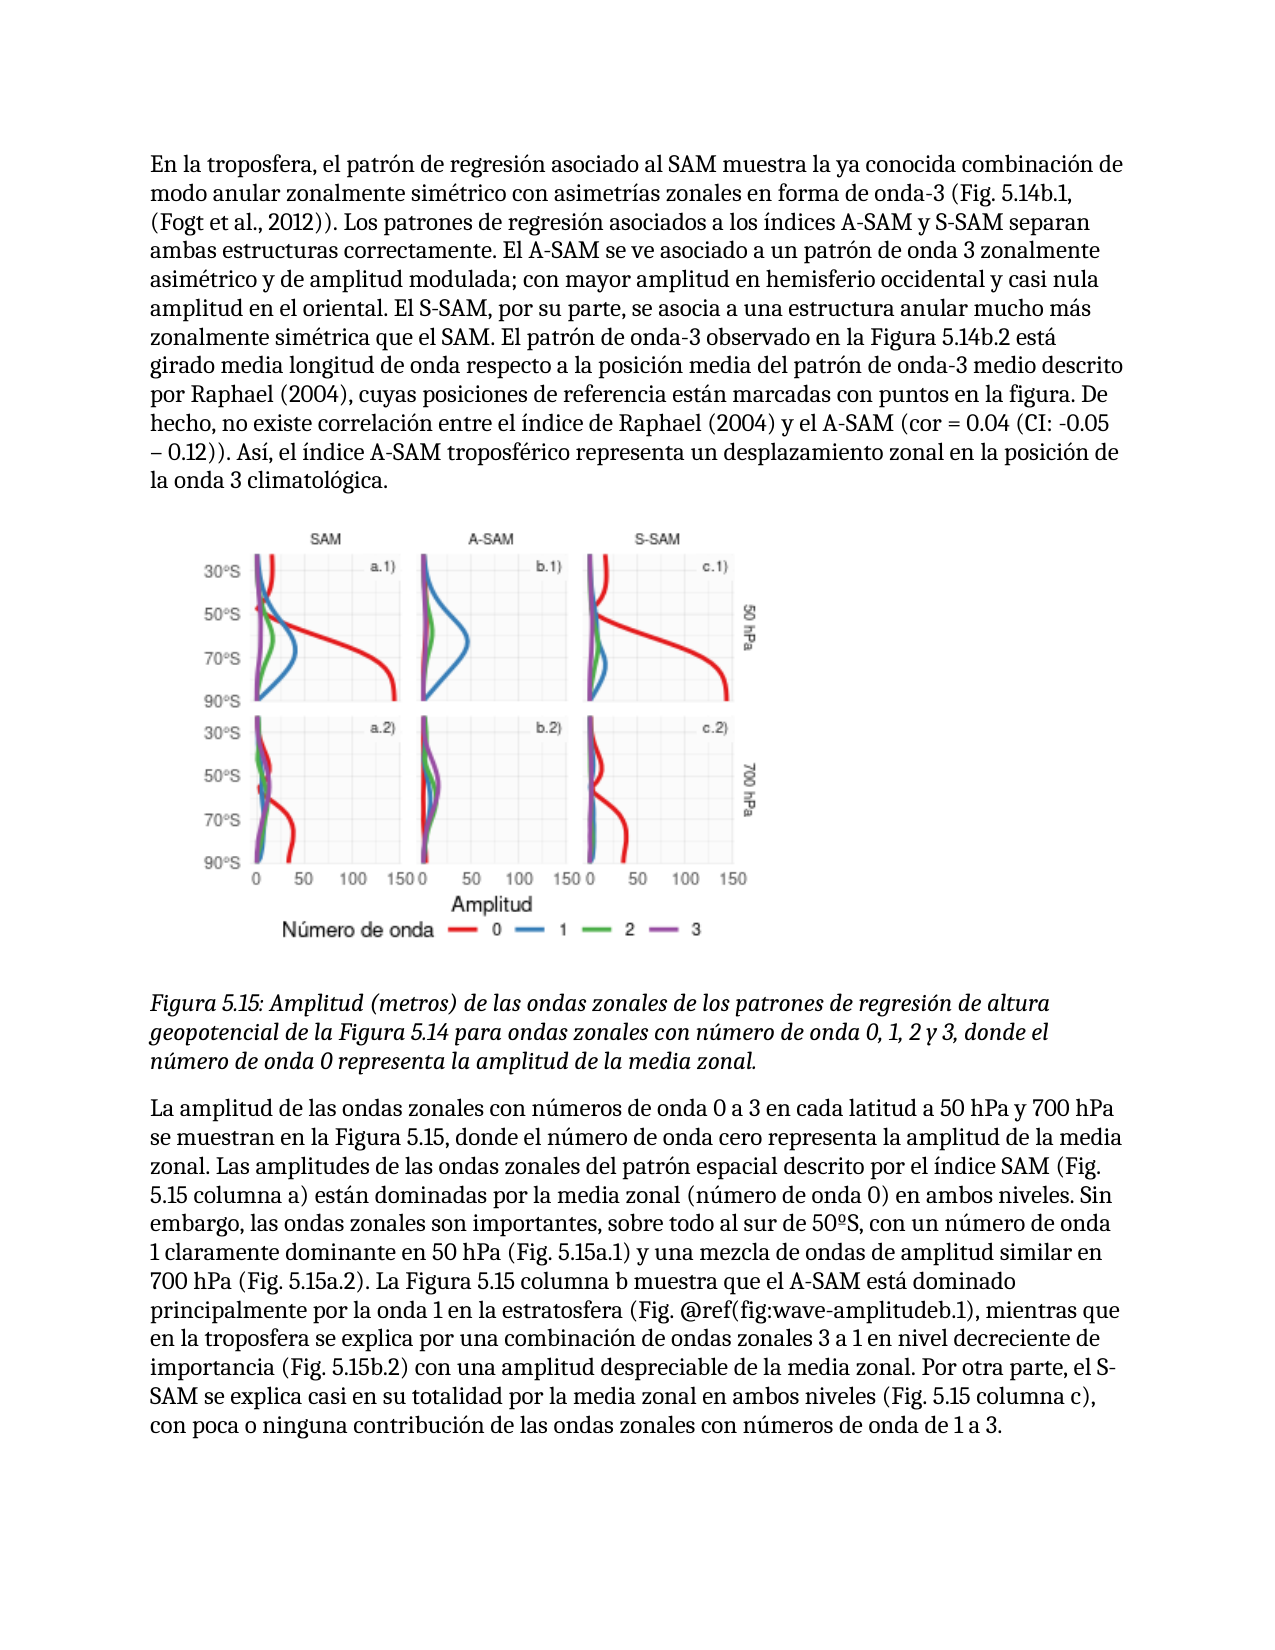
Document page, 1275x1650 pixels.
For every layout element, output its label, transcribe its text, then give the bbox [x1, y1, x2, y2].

text La amplitud de las ondas zonales con números de onda 0 a 3 en cada latitud a 50 hPa y 700 hPa se muestran en la Figura 5.15, donde el número de onda cero representa la amplitud de la media zonal. Las amplitudes de las ondas zonales del patrón espacial descrito por el índice SAM (Fig. 5.15 columna a) están dominadas por la media zonal (número de onda 0) en ambos niveles. Sin embargo, las ondas zonales son importantes, sobre todo al sur de 50ºS, con un número de onda 1 claramente dominante en 50 hPa (Fig. 5.15a.1) y una mezcla de ondas de amplitud similar en 700 hPa (Fig. 5.15a.2). La Figura 5.15 columna b muestra que el A-SAM está dominado principalmente por la onda 1 en la estratosfera (Fig. @ref(fig:wave-amplitudeb.1), mientras que en la troposfera se explica por una combinación de ondas zonales 3 a 1 en nivel decreciente de importancia (Fig. 5.15b.2) con una amplitud despreciable de la media zonal. Por otra parte, el S-SAM se explica casi en su totalidad por la media zonal en ambos niveles (Fig. 5.15 columna c), con poca o ninguna contribución de las ondas zonales con números de onda de 1 a 3. [150, 1094, 1125, 1439]
text En la troposfera, el patrón de regresión asociado al SAM muestra la ya conocida combinación de modo anular zonalmente simétrico con asimetrías zonales en forma de onda-3 (Fig. 5.14b.1, (Fogt et al., 2012)). Los patrones de regresión asociados a los índices A-SAM y S-SAM separan ambas estructuras correctamente. El A-SAM se ve asociado a un patrón de onda 3 zonalmente asimétrico y de amplitud modulada; con mayor amplitud en hemisferio occidental y casi nula amplitud en el oriental. El S-SAM, por su parte, se asocia a una estructura anular mucho más zonalmente simétrica que el SAM. El patrón de onda-3 observado en la Figura 5.14b.2 está girado media longitud de onda respecto a la posición media del patrón de onda-3 medio descrito por Raphael (2004), cuyas posiciones de referencia están marcadas con puntos en la figura. De hecho, no existe correlación entre el índice de Raphael (2004) y el A-SAM (cor = 0.04 (CI: -0.05 – 0.12)). Así, el índice A-SAM troposférico representa un desplazamiento zonal en la posición de la onda 3 climatológica. [150, 150, 1125, 495]
text Figura 5.15: Amplitud (metros) de las ondas zonales de los patrones de regresión de altura geopotencial de la Figura 5.14 para ondas zonales con número de onda 0, 1, 2 y 3, donde el número de onda 0 representa la amplitud de la media zonal. [150, 989, 1125, 1076]
picture [168, 513, 776, 969]
